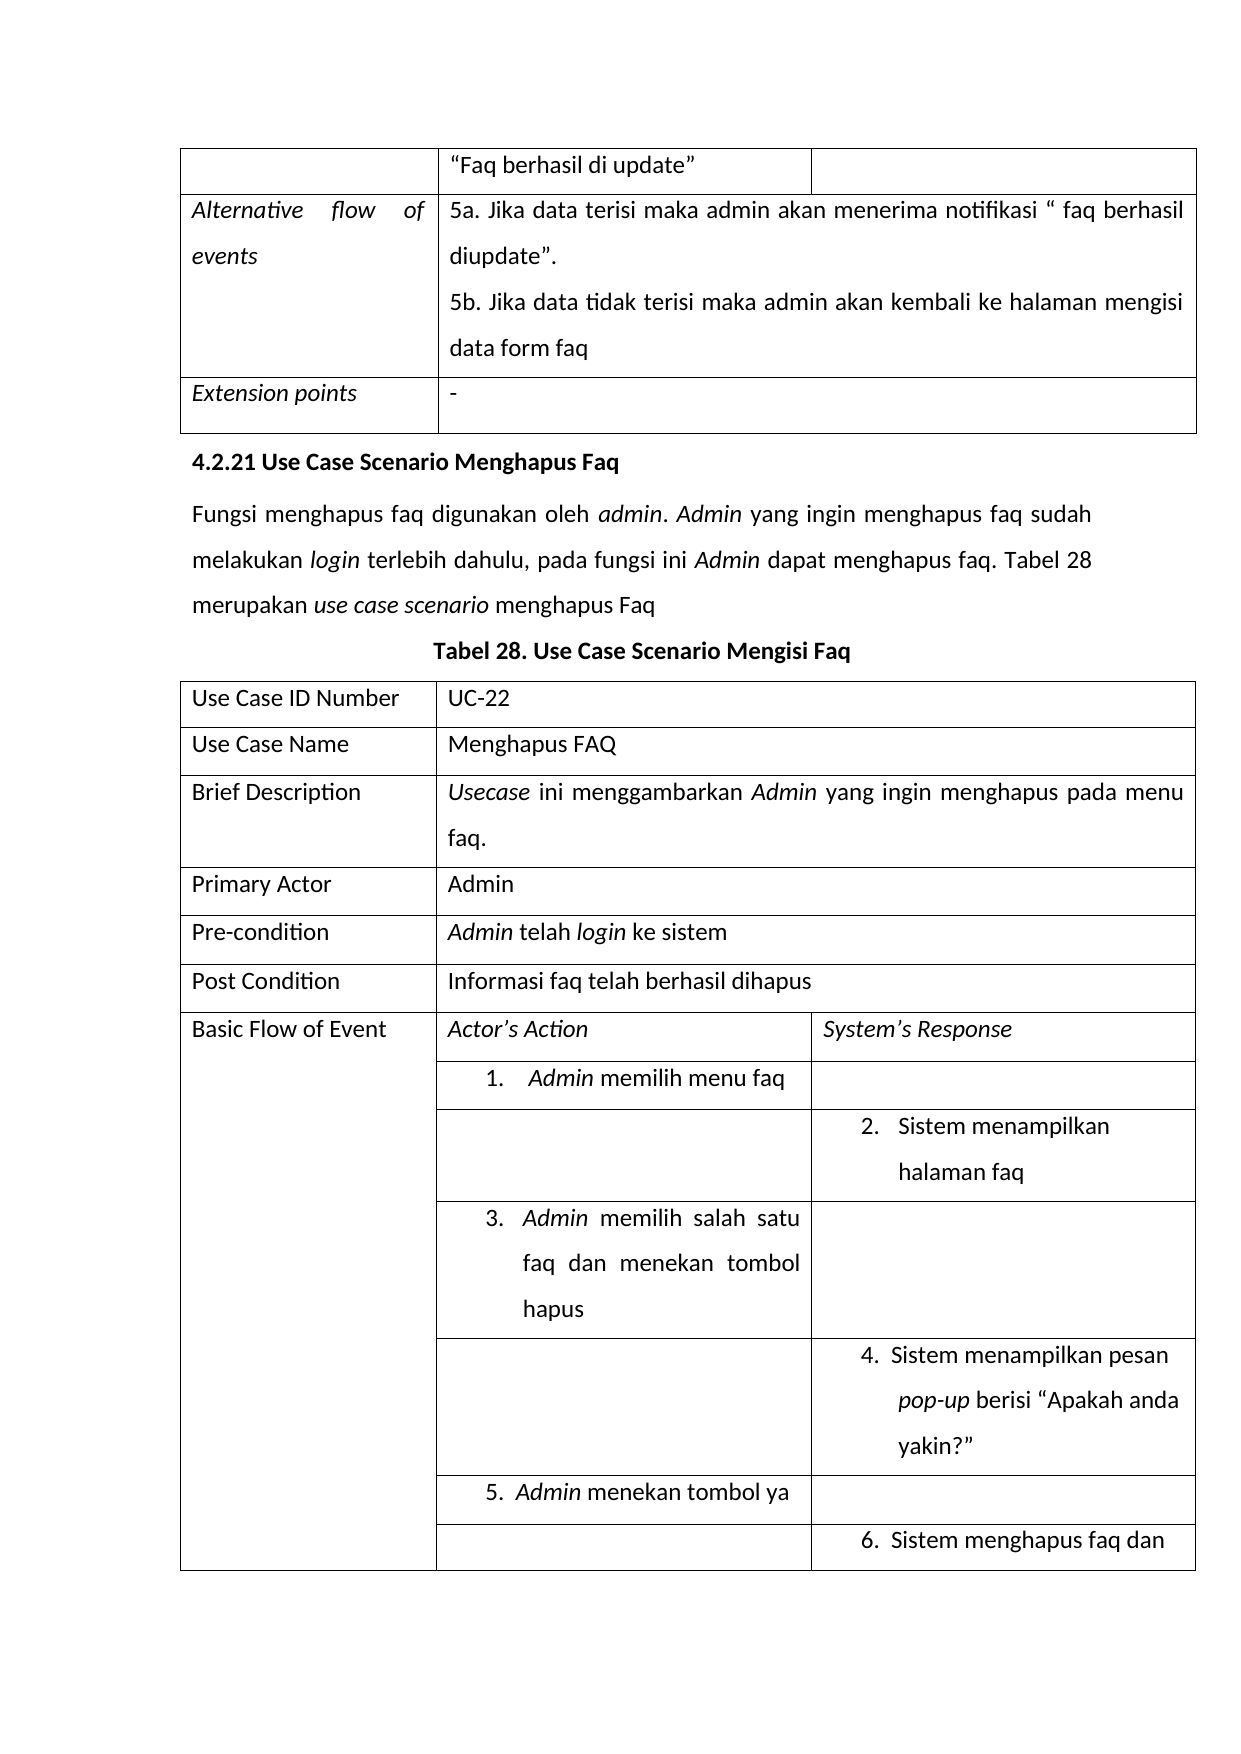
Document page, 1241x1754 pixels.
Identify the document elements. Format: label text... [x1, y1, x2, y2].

table_cell Pre-condition [181, 916, 436, 964]
table_cell Admin [437, 868, 1195, 915]
text Fungsi menghapus faq digunakan oleh admin. Admin yang ingin menghapus faq sudah melakukan login terlebih dahulu, pada fungsi ini Admin dapat menghapus faq. Tabel 28 merupakan use case scenario menghapus Faq [192, 498, 1092, 620]
table_cell [437, 1525, 811, 1569]
table_cell [812, 1062, 1195, 1109]
table_cell Basic Flow of Event [181, 1013, 436, 1569]
table_cell [812, 1476, 1195, 1524]
table_cell [437, 1339, 811, 1475]
text Tabel 28. Use Case Scenario Mengisi Faq [192, 635, 1092, 666]
table_cell Extension points [181, 378, 438, 433]
table_cell Admin memilih menu faq [437, 1062, 811, 1109]
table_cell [439, 149, 811, 193]
table_header Use Case ID Number [181, 682, 436, 727]
table_cell System’s Response [812, 1013, 1195, 1061]
table_cell Brief Description [181, 776, 436, 867]
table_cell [812, 1525, 1195, 1569]
table_cell Usecase ini menggambarkan Admin yang ingin menghapus pada menu faq. [437, 776, 1195, 867]
table_cell Actor’s Action [437, 1013, 811, 1061]
table_cell - [439, 378, 1196, 433]
table_cell Sistem menampilkan pesan pop-up berisi “Apakah anda yakin?” [812, 1339, 1195, 1475]
table_cell 5a. Jika data terisi maka admin akan menerima notifikasi “ faq berhasil diupdate”. 5b. Jika data tidak terisi maka admin akan kembali ke halaman mengisi data form faq [439, 195, 1196, 377]
table_cell Admin memilih salah satu faq dan menekan tombol hapus [437, 1202, 811, 1338]
table_cell Menghapus FAQ [437, 728, 1195, 775]
table_cell Admin telah login ke sistem [437, 916, 1195, 964]
table_cell Post Condition [181, 965, 436, 1012]
table_cell [812, 149, 1196, 193]
table_cell Use Case Name [181, 728, 436, 775]
table_cell Alternative flow of events [181, 195, 438, 377]
table_cell [437, 1110, 811, 1201]
table_cell Informasi faq telah berhasil dihapus [437, 965, 1195, 1012]
table_cell Primary Actor [181, 868, 436, 915]
table_header UC-22 [437, 682, 1195, 727]
subtitle 4.2.21 Use Case Scenario Menghapus Faq [192, 446, 1092, 477]
table_cell Sistem menampilkan halaman faq [812, 1110, 1195, 1201]
table_cell Admin menekan tombol ya [437, 1476, 811, 1524]
table_cell [812, 1202, 1195, 1338]
